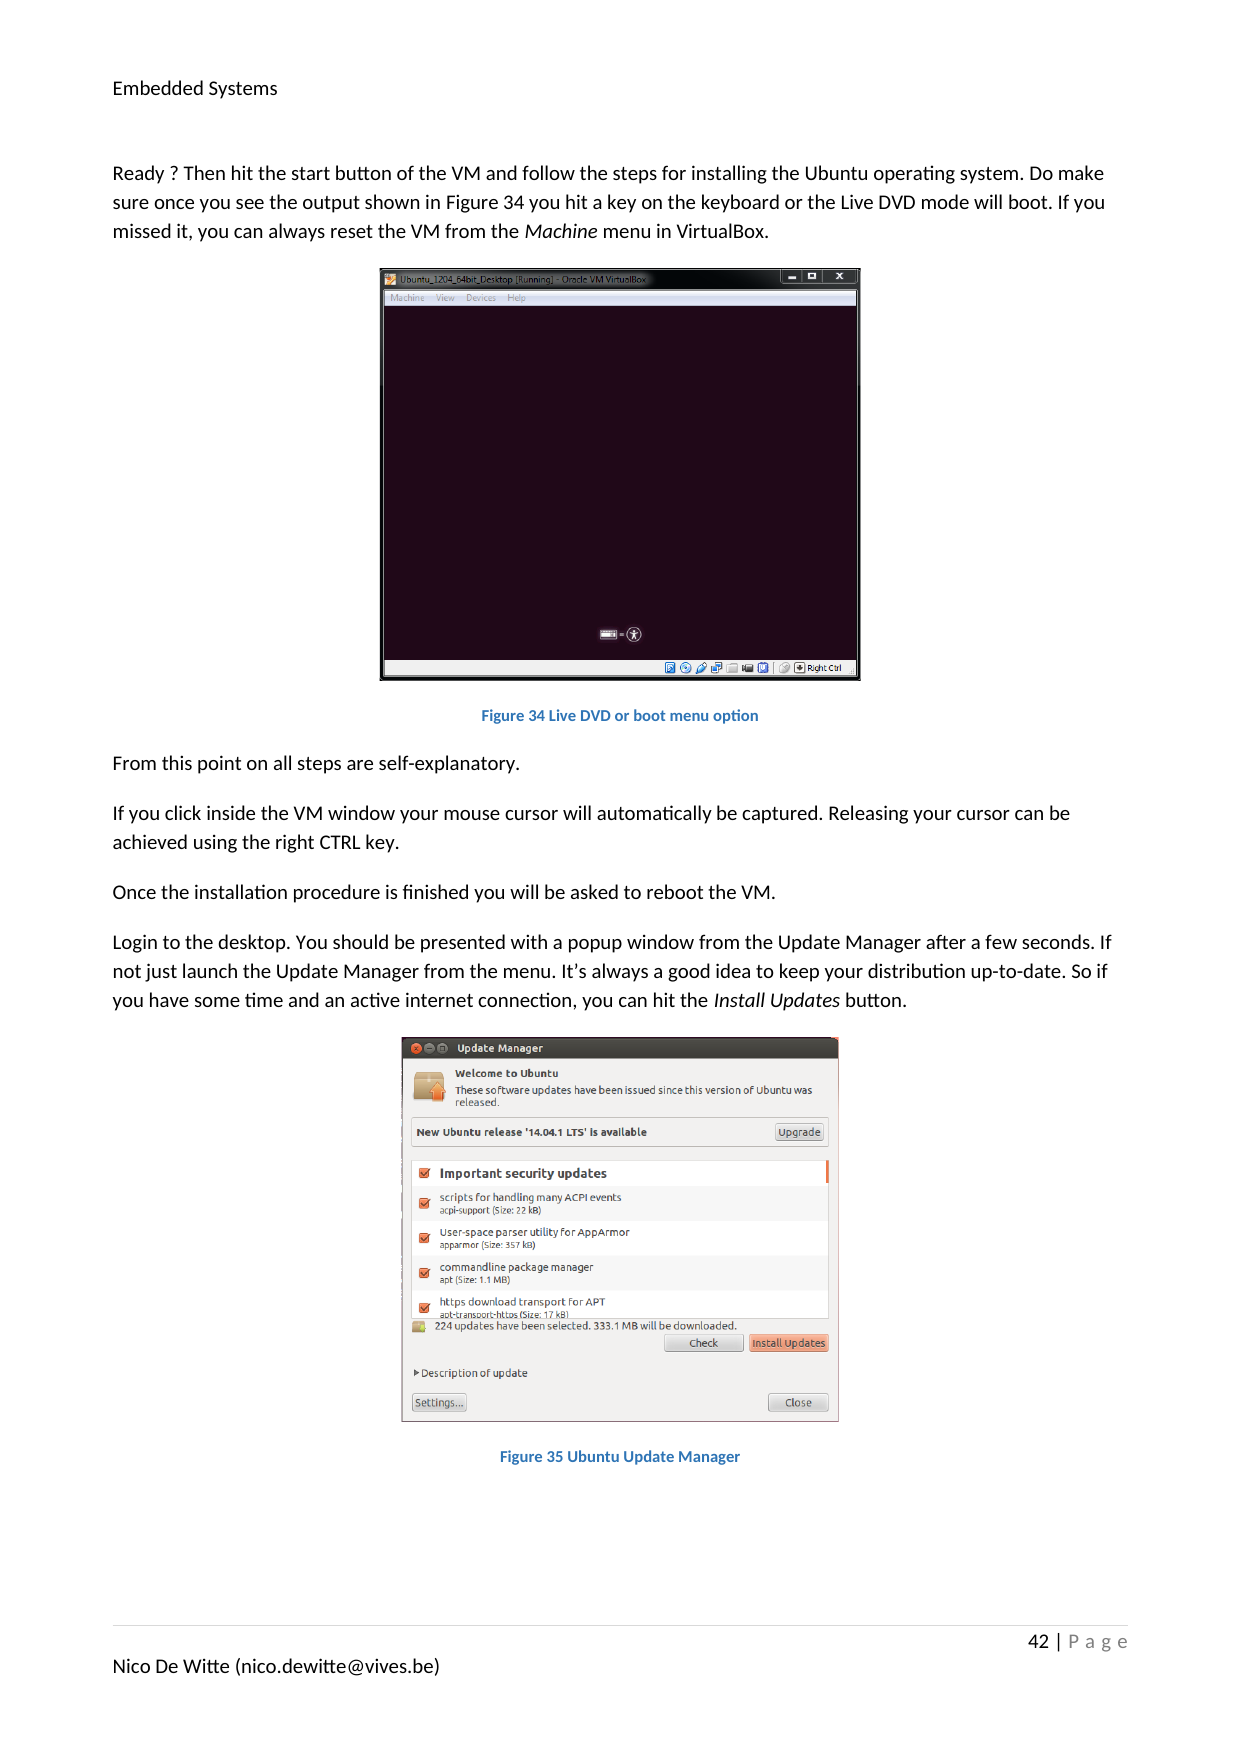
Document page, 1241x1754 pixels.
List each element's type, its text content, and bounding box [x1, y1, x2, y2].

text Ready ? Then hit the start button of the VM and follow the steps for installing the Ubuntu operating system. Do make sure once you see the output shown in Figure 32 you hit a key on the keyboard or the Live DVD mode will boot. If you missed it, you can always reset the VM from the Machine menu in VirtualBox. [112, 160, 1128, 244]
text If you click inside the VM window your mouse cursor will automatically be captured. Releasing your cursor can be achieved using the right CTRL key. [112, 800, 1128, 854]
text Once the installation procedure is finished you will be asked to reboot the VM. [112, 879, 1128, 904]
picture [379, 268, 861, 681]
text Login to the desktop. You should be presented with a popup window from the Update Manager after a few seconds. If not just launch the Update Manager from the menu. It’s always a good idea to keep your distribution up-to-date. So if you have some time and an active internet connection, you can hit the Install Updates button. [112, 929, 1128, 1013]
text Figure Ubuntu Update Manager [112, 1446, 1128, 1466]
text Figure Live DVD or boot menu option [112, 706, 1128, 726]
picture [401, 1037, 839, 1422]
text From this point on all steps are self-explanatory. [112, 750, 1128, 775]
